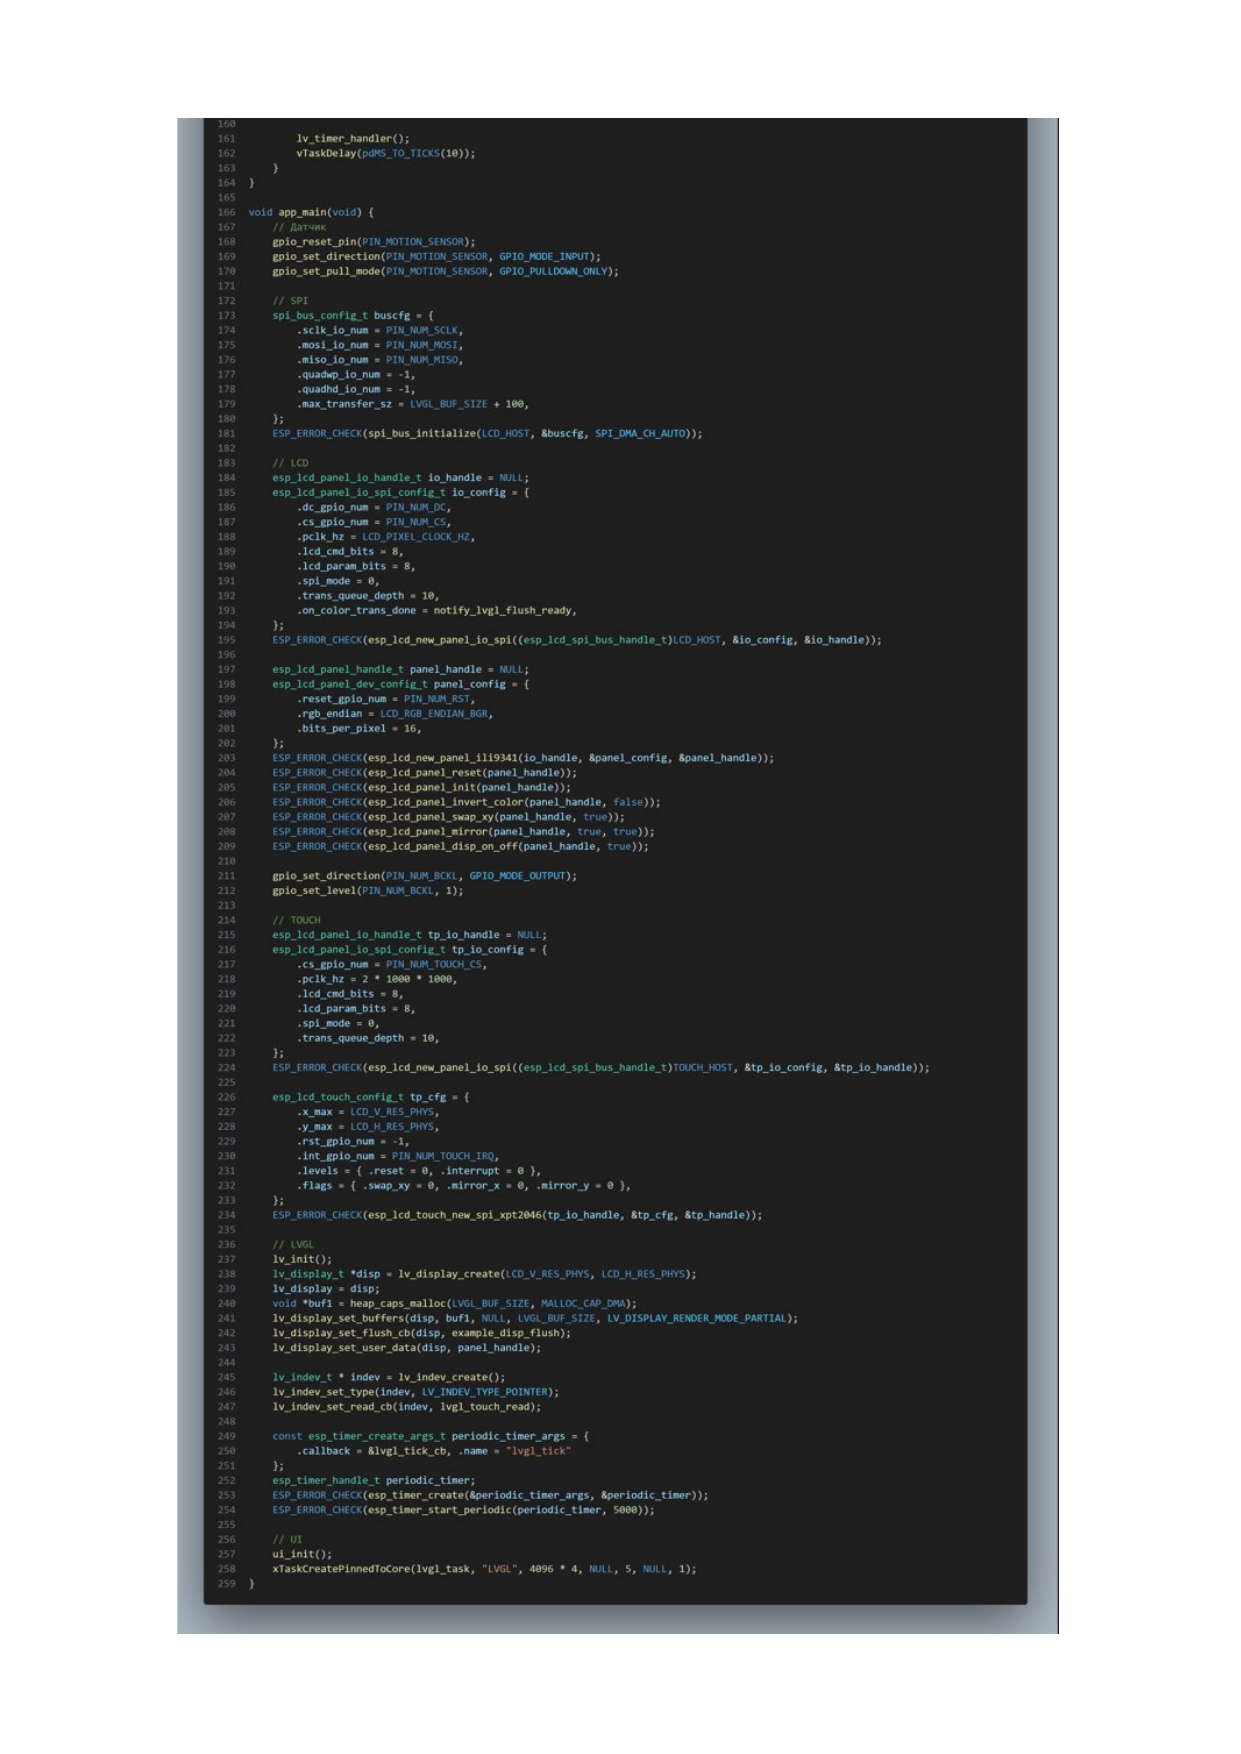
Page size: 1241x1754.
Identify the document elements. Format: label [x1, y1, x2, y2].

picture [177, 118, 1059, 1634]
